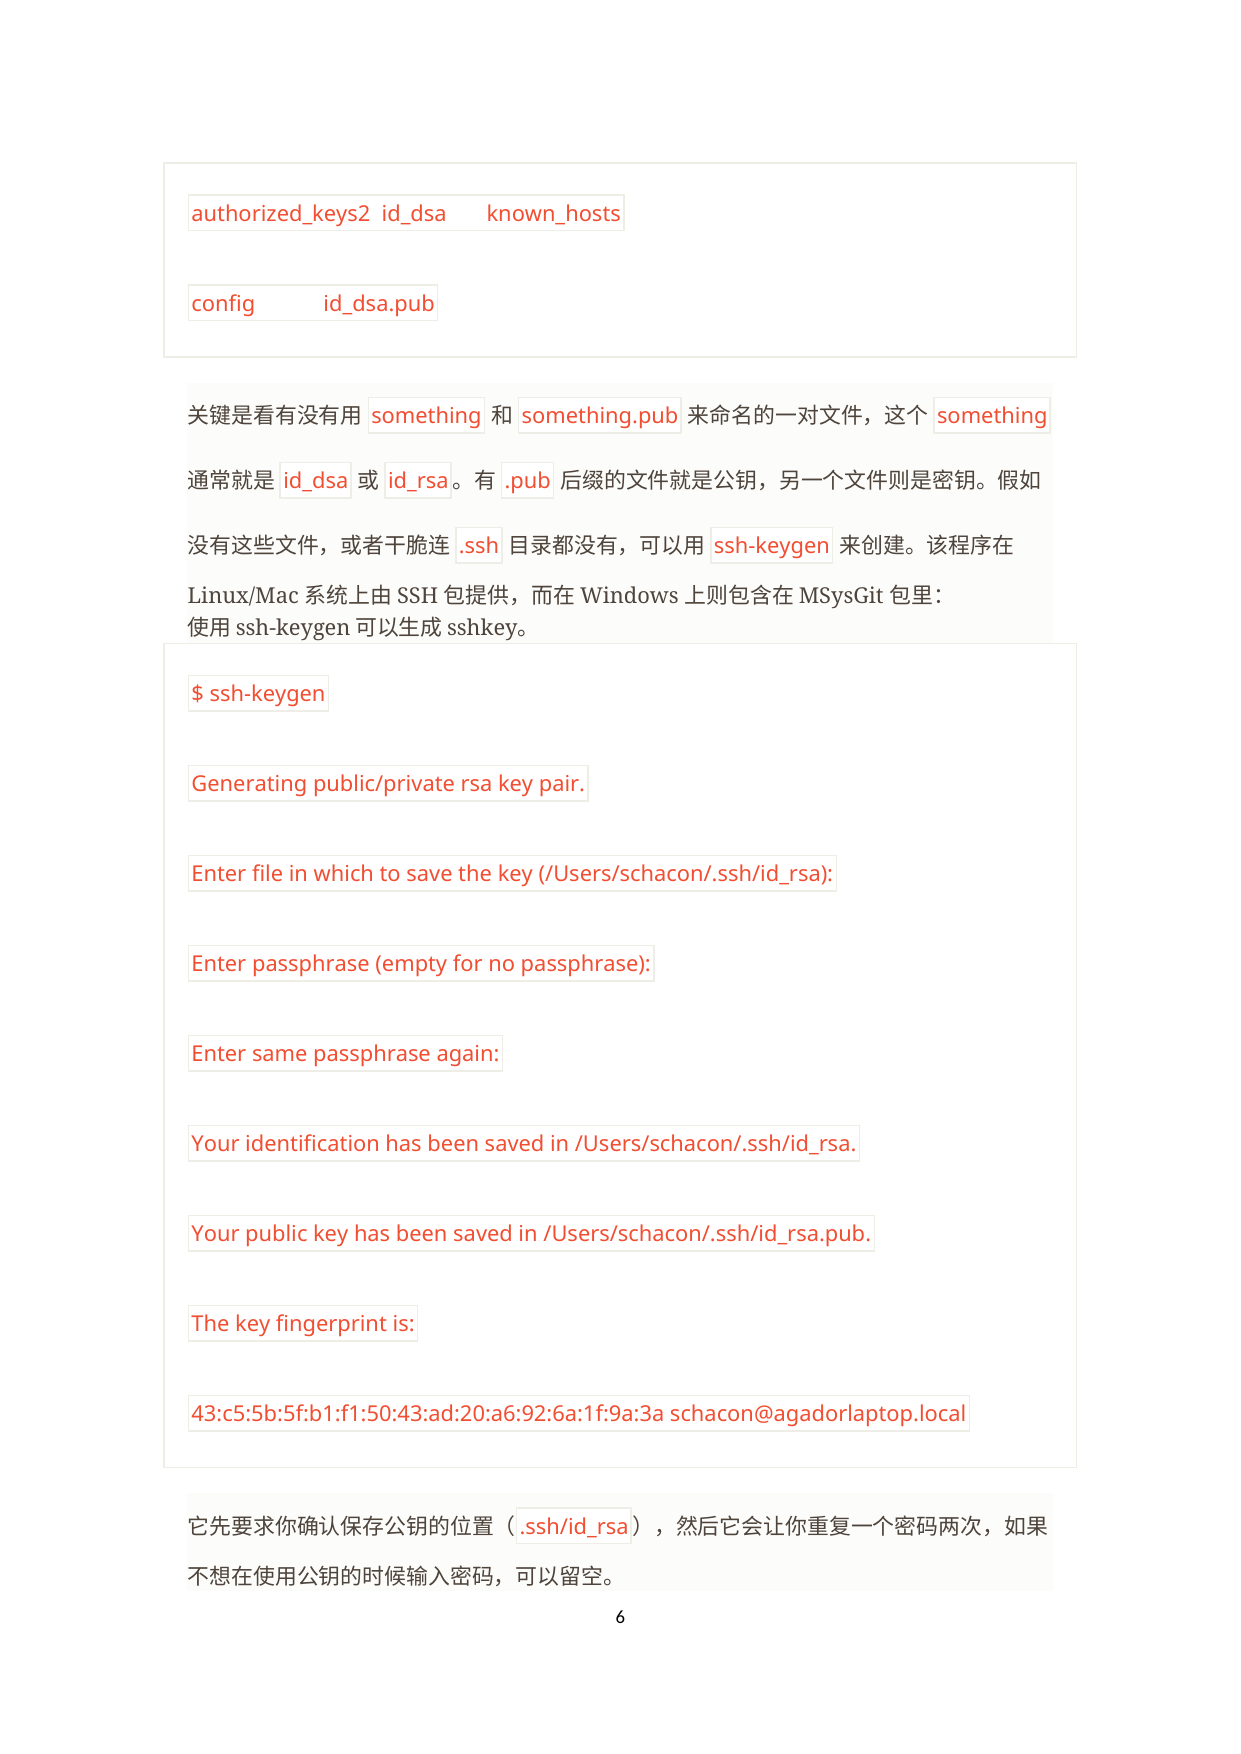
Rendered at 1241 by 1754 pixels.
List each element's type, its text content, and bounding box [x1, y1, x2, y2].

text 它先要求你确认保存公钥的位置（.ssh/id_rsa），然后它会让你重复一个密码两次，如果不想在使用公钥的时候输入密码，可以留空。 [187, 1493, 1053, 1591]
text 使用ssh-keygen可以生成sshkey。 [187, 610, 1053, 643]
text 43:c5:5b:5f:b1:f1:50:43:ad:20:a6:92:6a:1f:9a:3a schacon@agadorlaptop.local [165, 1363, 1076, 1467]
text Enter file in which to save the key (/Users/schacon/.ssh/id_rsa): [165, 823, 1076, 906]
text Your identification has been saved in /Users/schacon/.ssh/id_rsa. [165, 1093, 1076, 1176]
text Enter same passphrase again: [165, 1003, 1076, 1086]
text 关键是看有没有用 something 和 something.pub 来命名的一对文件，这个 something 通常就是id_dsa 或 id_rsa。有 .pub 后缀的文件就是公钥，另一个文件则是密钥。假如没有这些文件，或者干脆连 .ssh 目录都没有，可以用 ssh-keygen 来创建。该程序在 Linux/Mac 系统上由 SSH 包提供，而在 Windows 上则包含在 MSysGit 包里： [187, 383, 1053, 610]
text $ ssh-keygen [165, 644, 1076, 726]
text Generating public/private rsa key pair. [165, 733, 1076, 816]
text config id_dsa.pub [165, 252, 1076, 356]
text authorized_keys2 id_dsa known_hosts [165, 164, 1076, 245]
text The key fingerprint is: [165, 1273, 1076, 1356]
text Your public key has been saved in /Users/schacon/.ssh/id_rsa.pub. [165, 1183, 1076, 1266]
text Enter passphrase (empty for no passphrase): [165, 913, 1076, 996]
